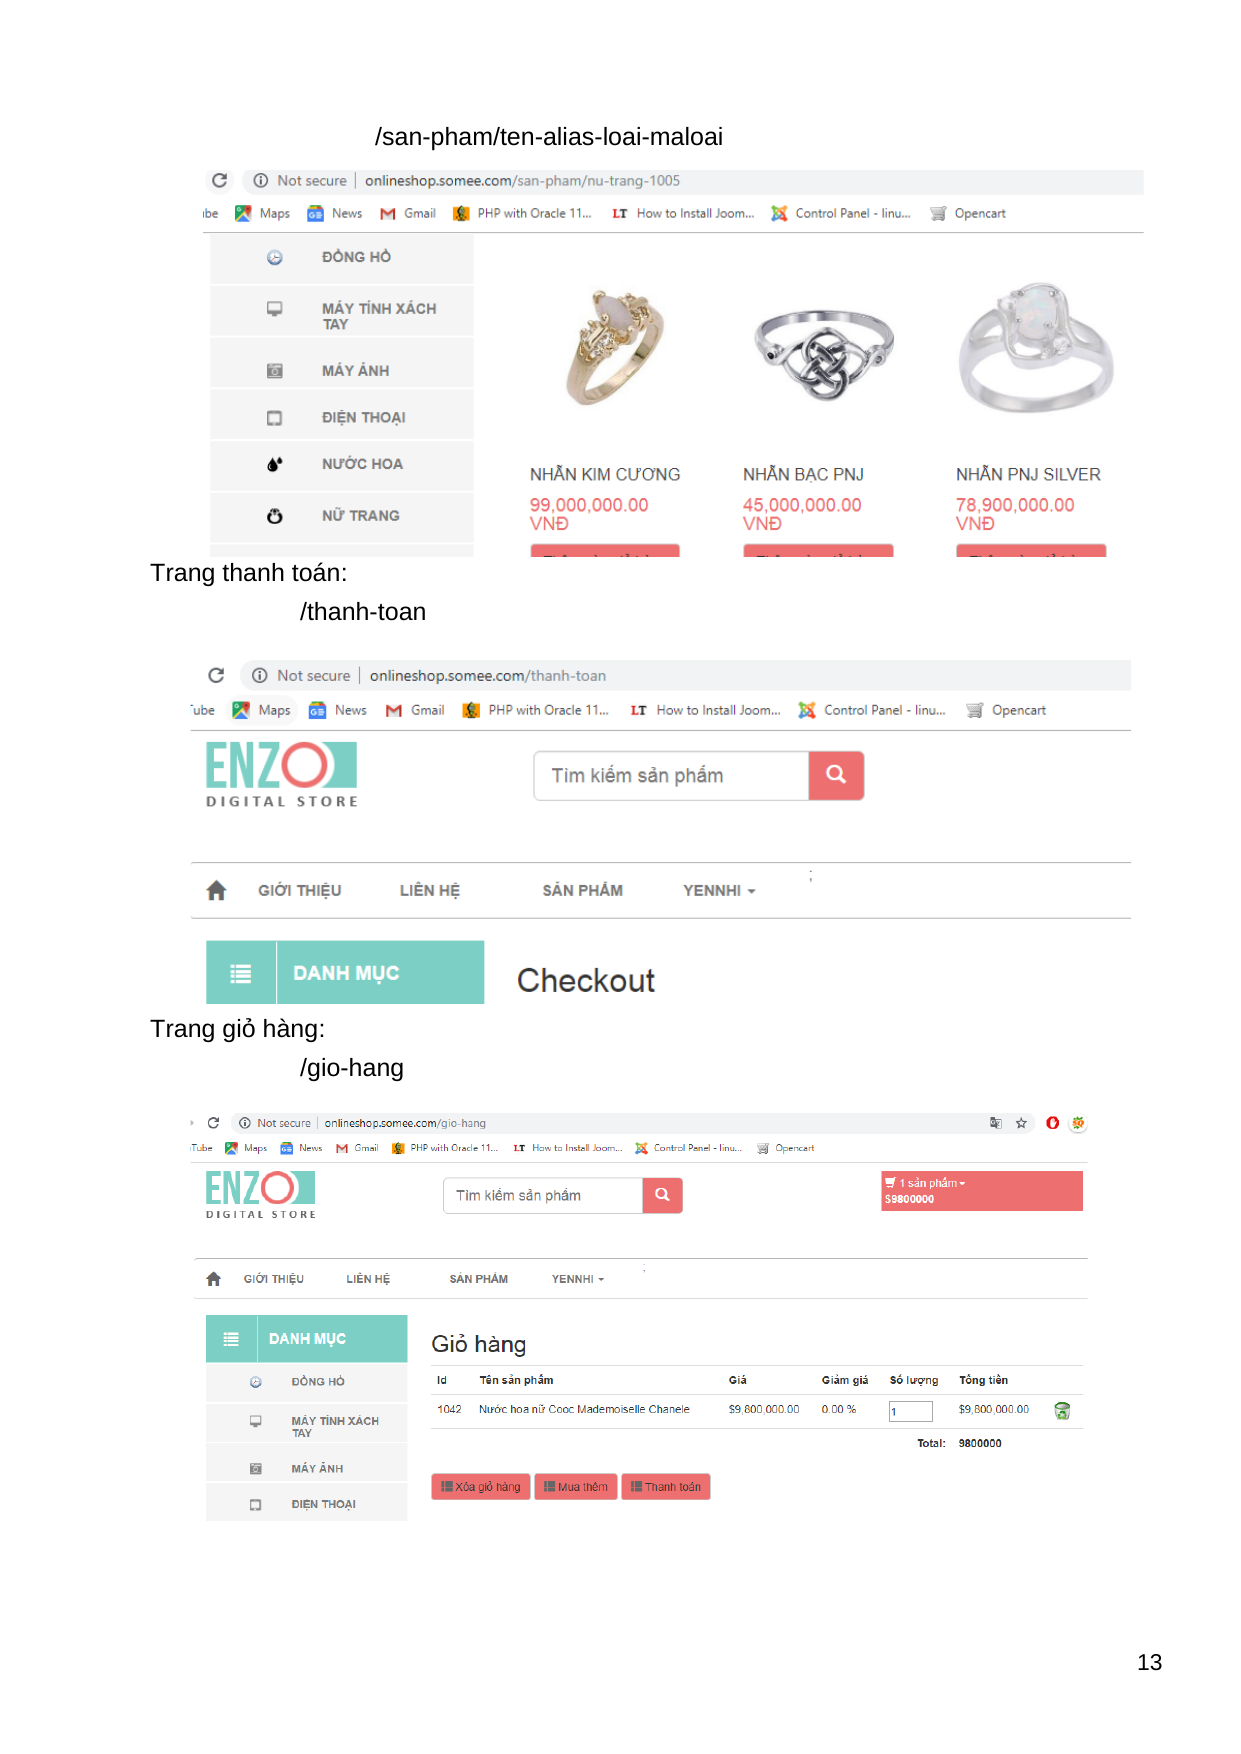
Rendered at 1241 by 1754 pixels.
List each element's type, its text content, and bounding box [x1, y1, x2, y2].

text /san-pham/ten-alias-loai-maloai [328, 122, 1162, 151]
text Trang giỏ hàng: [150, 673, 1162, 1042]
text Trang thanh toán: [150, 200, 1162, 587]
text /gio-hang [225, 1053, 1162, 1082]
text /thanh-toan [300, 597, 1162, 626]
